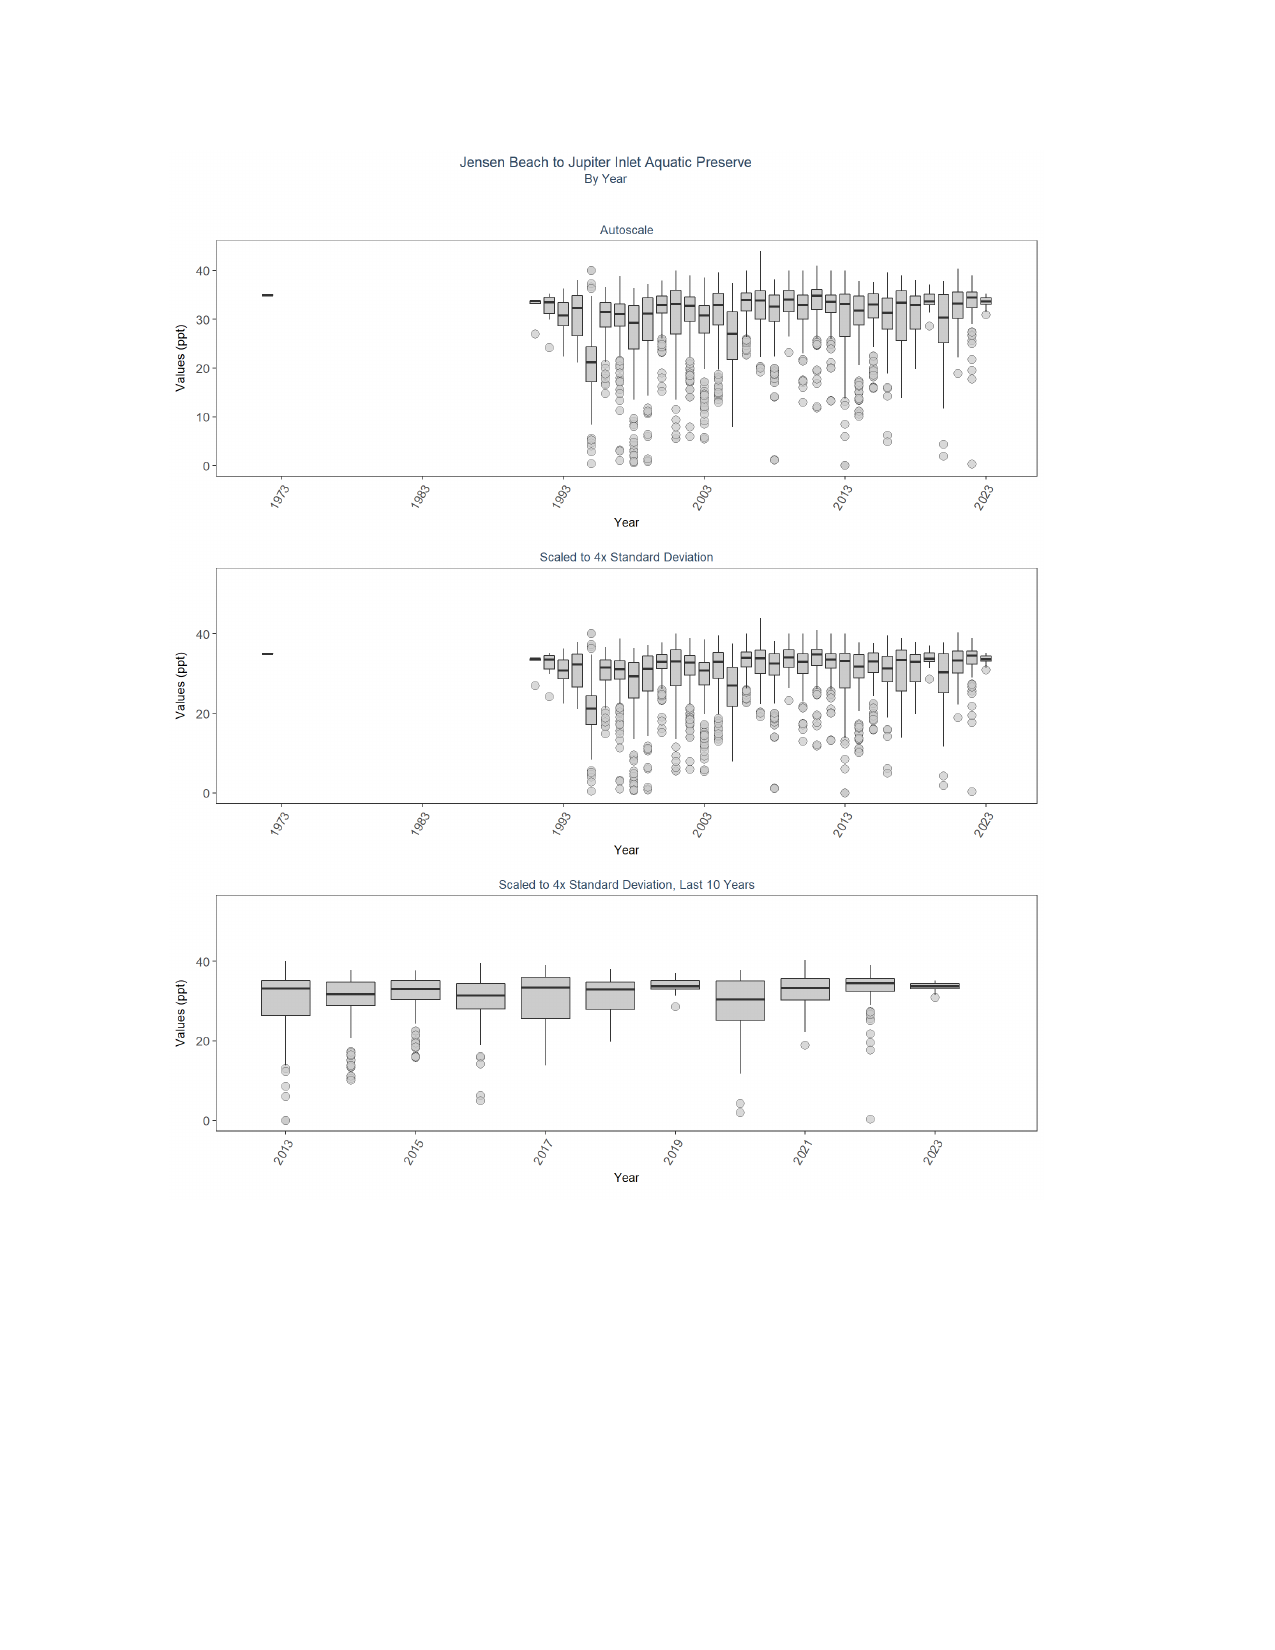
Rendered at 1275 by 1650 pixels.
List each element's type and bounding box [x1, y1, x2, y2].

picture [168, 150, 1044, 1200]
